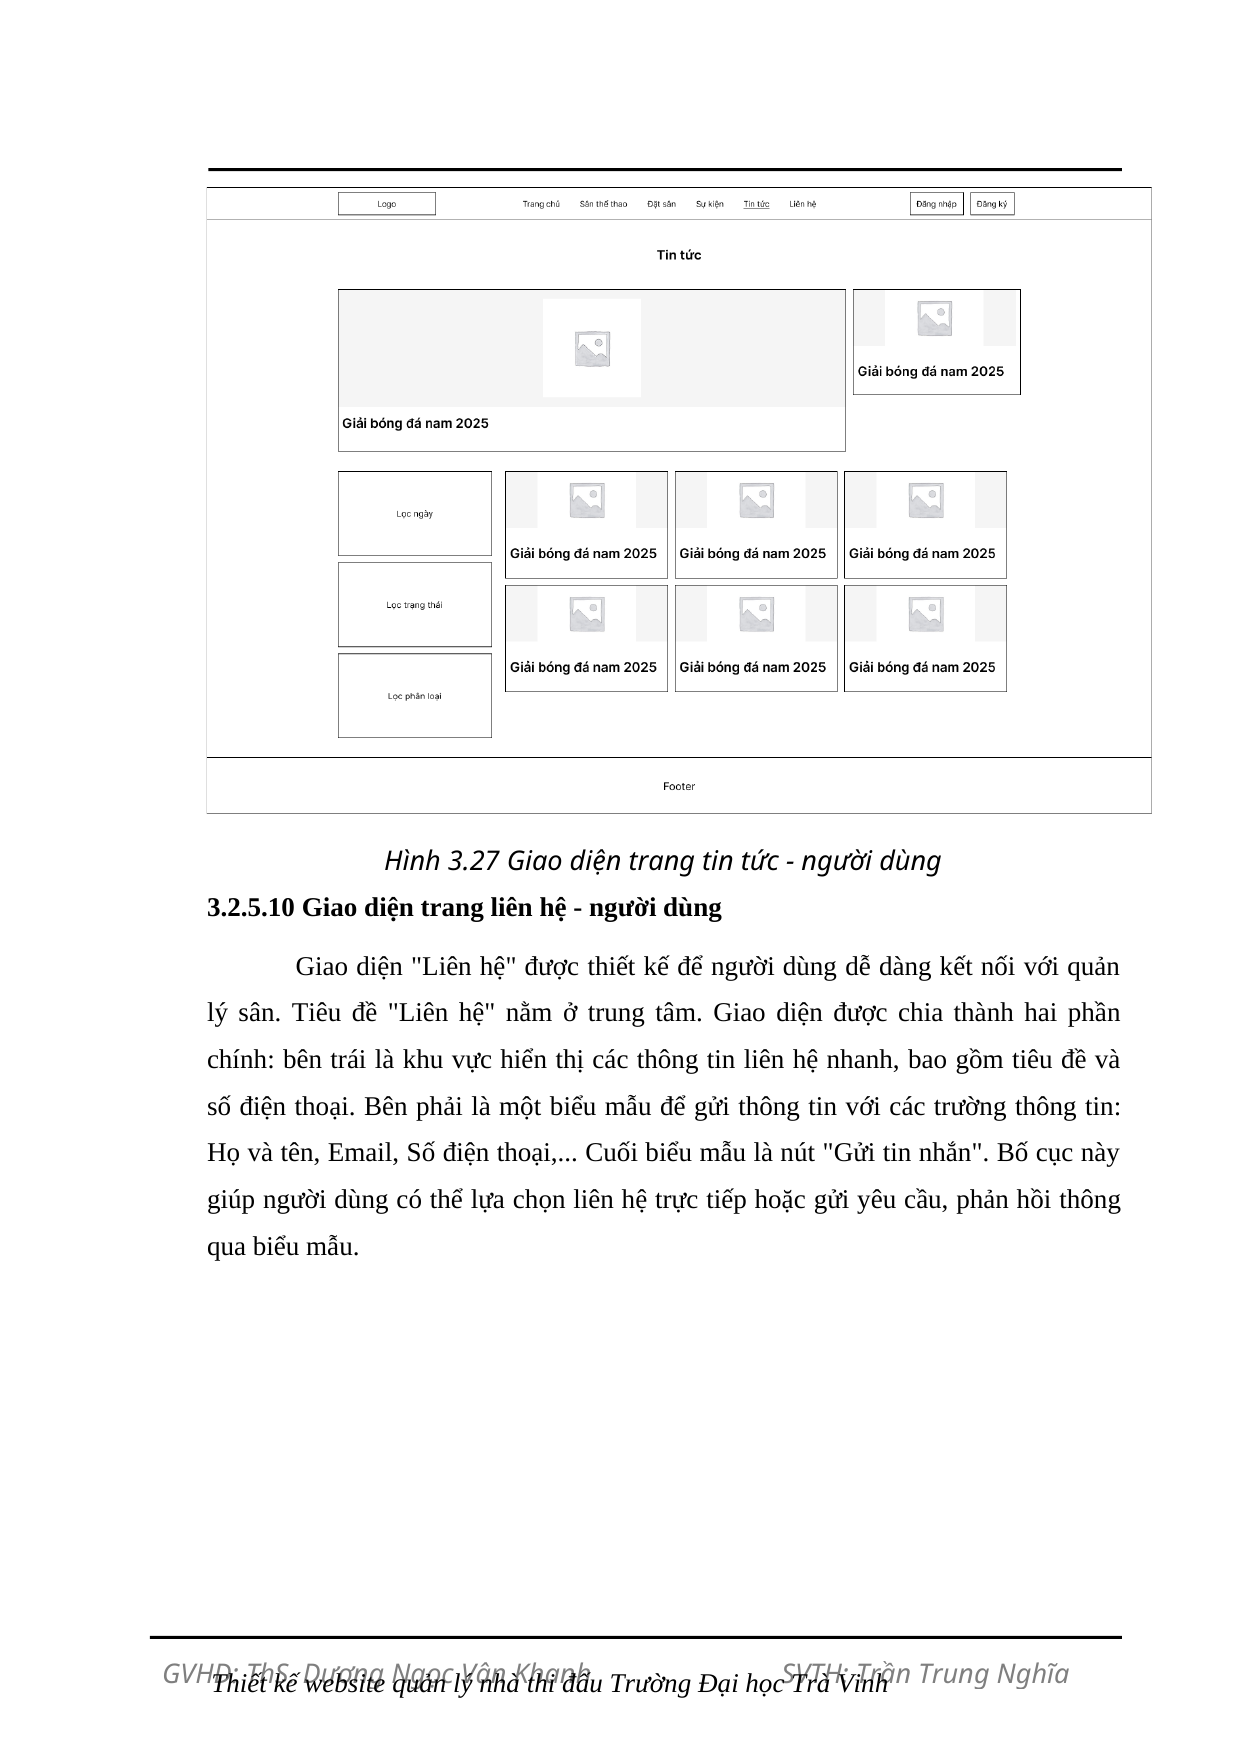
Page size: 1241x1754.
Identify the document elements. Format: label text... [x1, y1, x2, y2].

picture [206, 187, 1152, 814]
text Giao diện "Liên hệ" được thiết kế để người dùng dễ dàng kết nối với quản lý sân. Tiêu đề "Liên hệ" nằm ở trung tâm. Giao diện được chia thành hai phần chính: bên trái là khu vực hiển thị các thông tin liên hệ nhanh, bao gồm tiêu đề và số điện thoại. Bên phải là một biểu mẫu để gửi thông tin với các trường thông tin: Họ và tên, Email, Số điện thoại,... Cuối biểu mẫu là nút "Gửi tin nhắn". Bố cục này giúp người dùng có thể lựa chọn liên hệ trực tiếp hoặc gửi yêu cầu, phản hồi thông qua biểu mẫu. [207, 950, 1122, 1261]
subtitle Giao diện trang liên hệ - người dùng [207, 891, 1122, 922]
